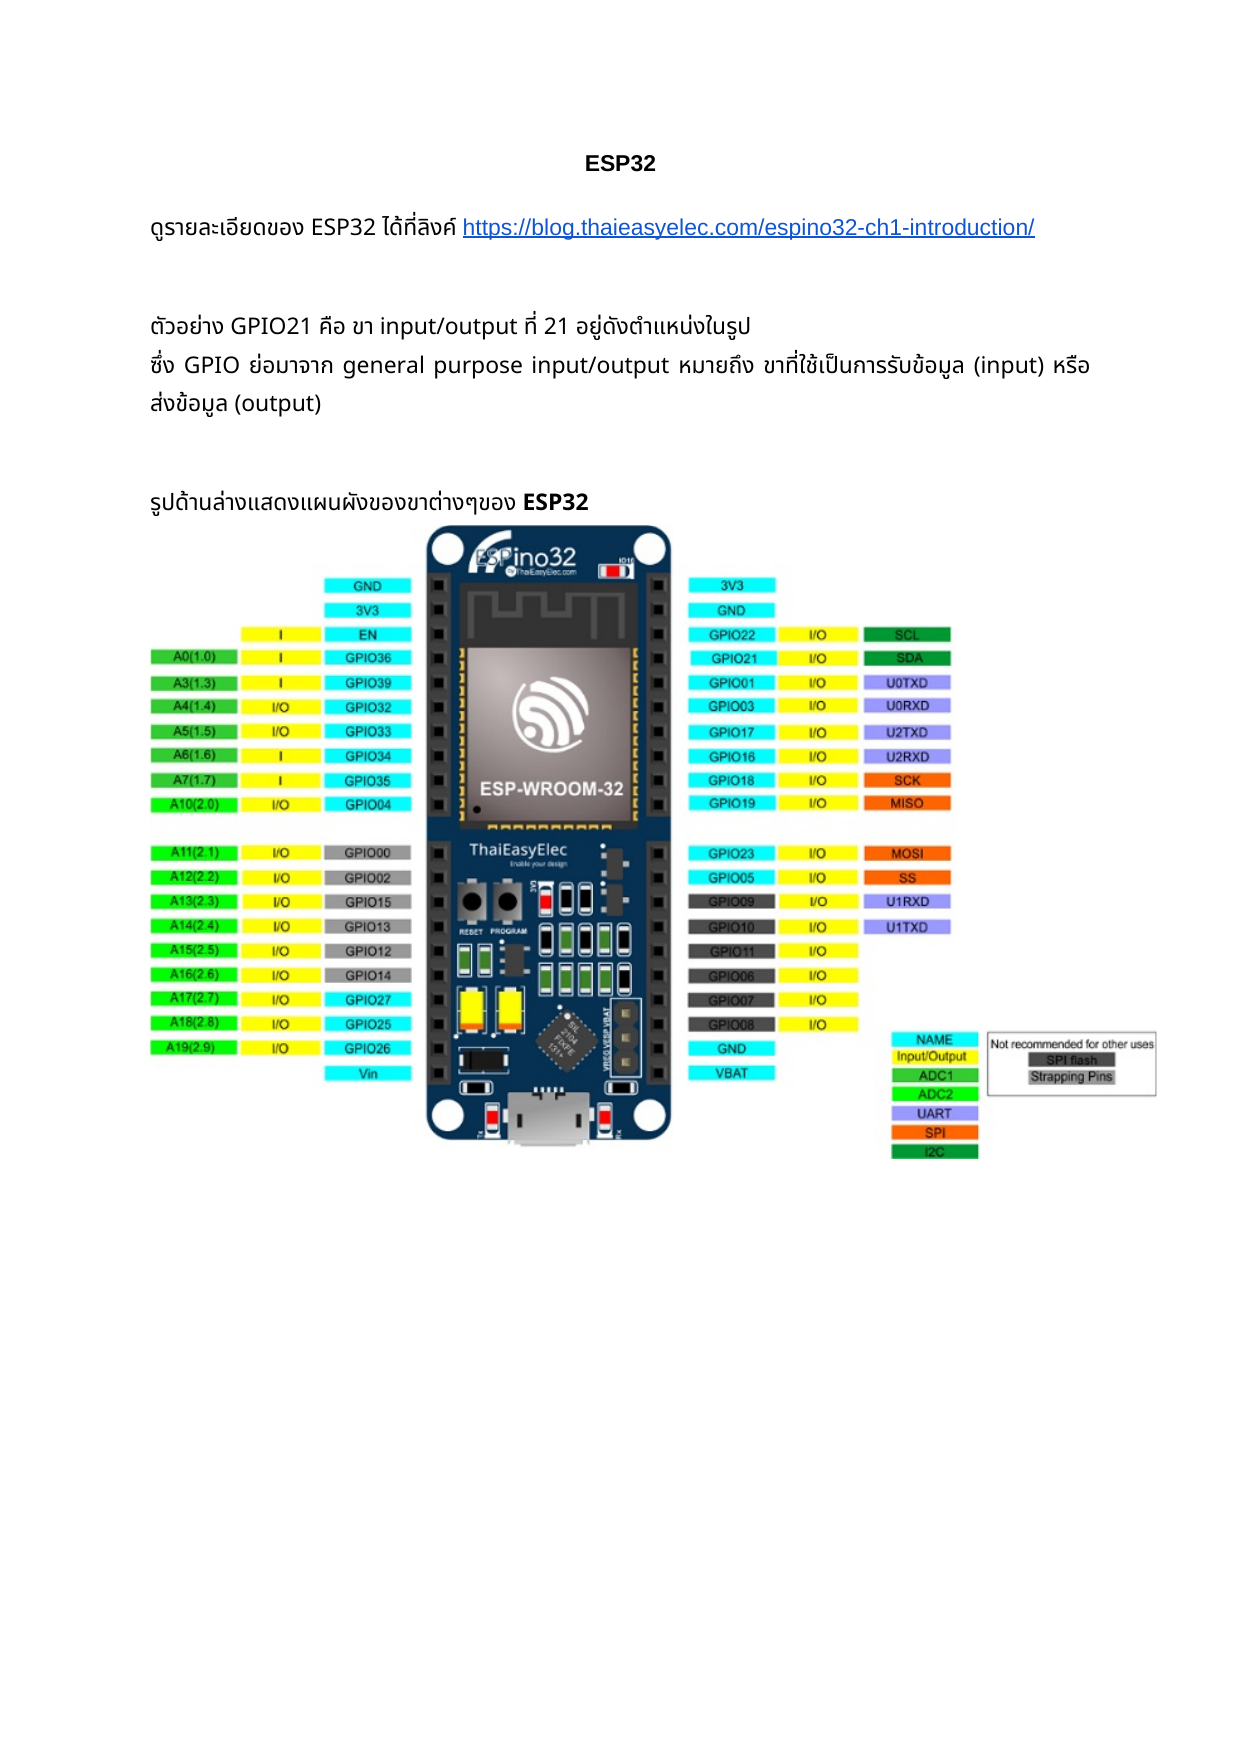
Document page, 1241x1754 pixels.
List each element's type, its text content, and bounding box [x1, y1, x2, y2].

text ซึ่ง GPIO ย่อมาจาก general purpose input/output หมายถึง ขาที่ใช้เป็นการรับข้อมูล (input) หรือส่งข้อมูล (output) [150, 348, 1090, 421]
picture [150, 525, 1157, 1159]
text ESP32 [150, 150, 1090, 176]
text ตัวอย่าง GPIO21 คือ ขา input/output ที่ 21 อยู่ดังตำแหน่งในรูป [150, 310, 1090, 343]
text รูปด้านล่างแสดงแผนผังของขาต่างๆของ ESP32 [150, 486, 1090, 520]
text ดูรายละเอียดของ ESP32 ได้ที่ลิงค์ https://blog.thaieasyelec.com/espino32-ch1-introduction/ [150, 210, 1090, 244]
